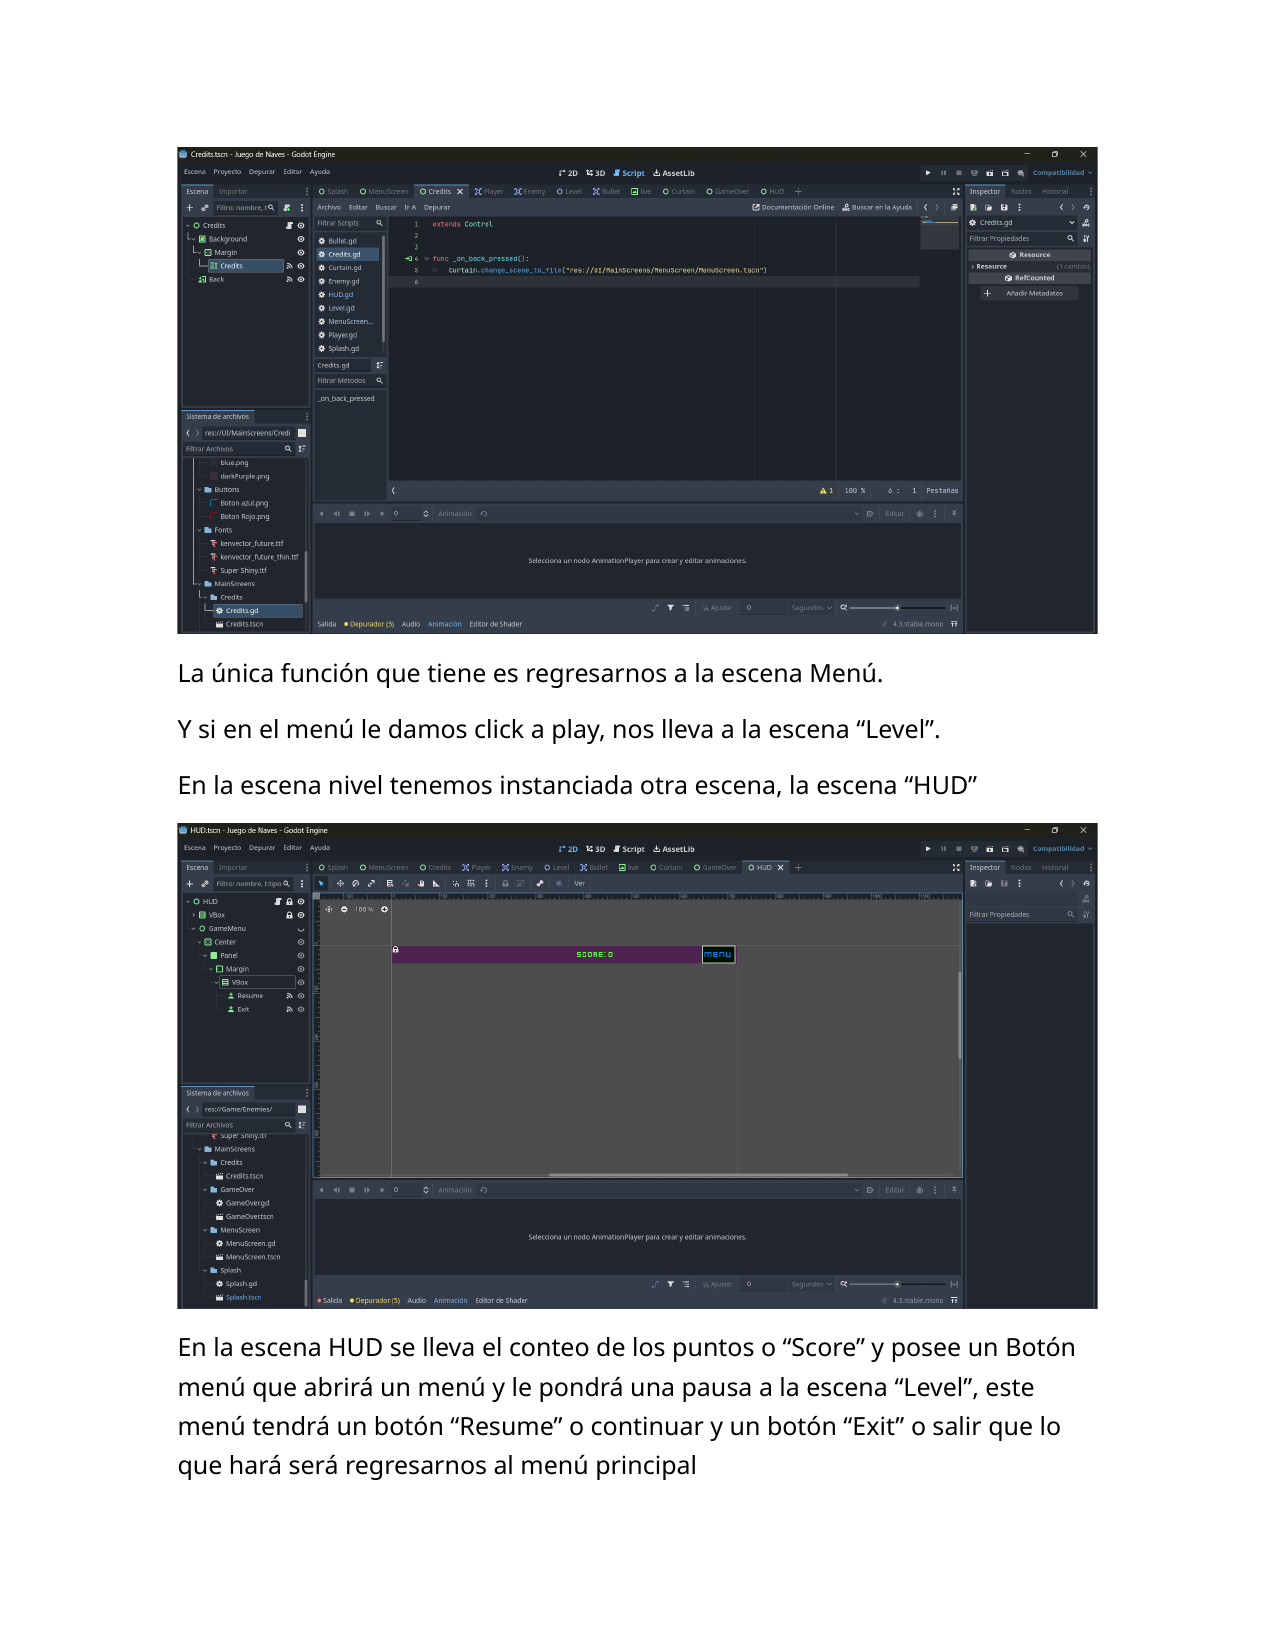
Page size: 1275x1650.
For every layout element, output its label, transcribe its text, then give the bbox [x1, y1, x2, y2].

text En la escena HUD se lleva el conteo de los puntos o “Score” y posee un Botón menú que abrirá un menú y le pondrá una pausa a la escena “Level”, este menú tendrá un botón “Resume” o continuar y un botón “Exit” o salir que lo que hará será regresarnos al menú principal [177, 1330, 1098, 1482]
text La única función que tiene es regresarnos a la escena Menú. [177, 656, 1098, 690]
picture [177, 147, 1098, 634]
text Y si en el menú le damos click a play, nos lleva a la escena “Level”. [177, 712, 1098, 746]
picture [177, 823, 1098, 1309]
text En la escena nivel tenemos instanciada otra escena, la escena “HUD” [177, 767, 1098, 802]
